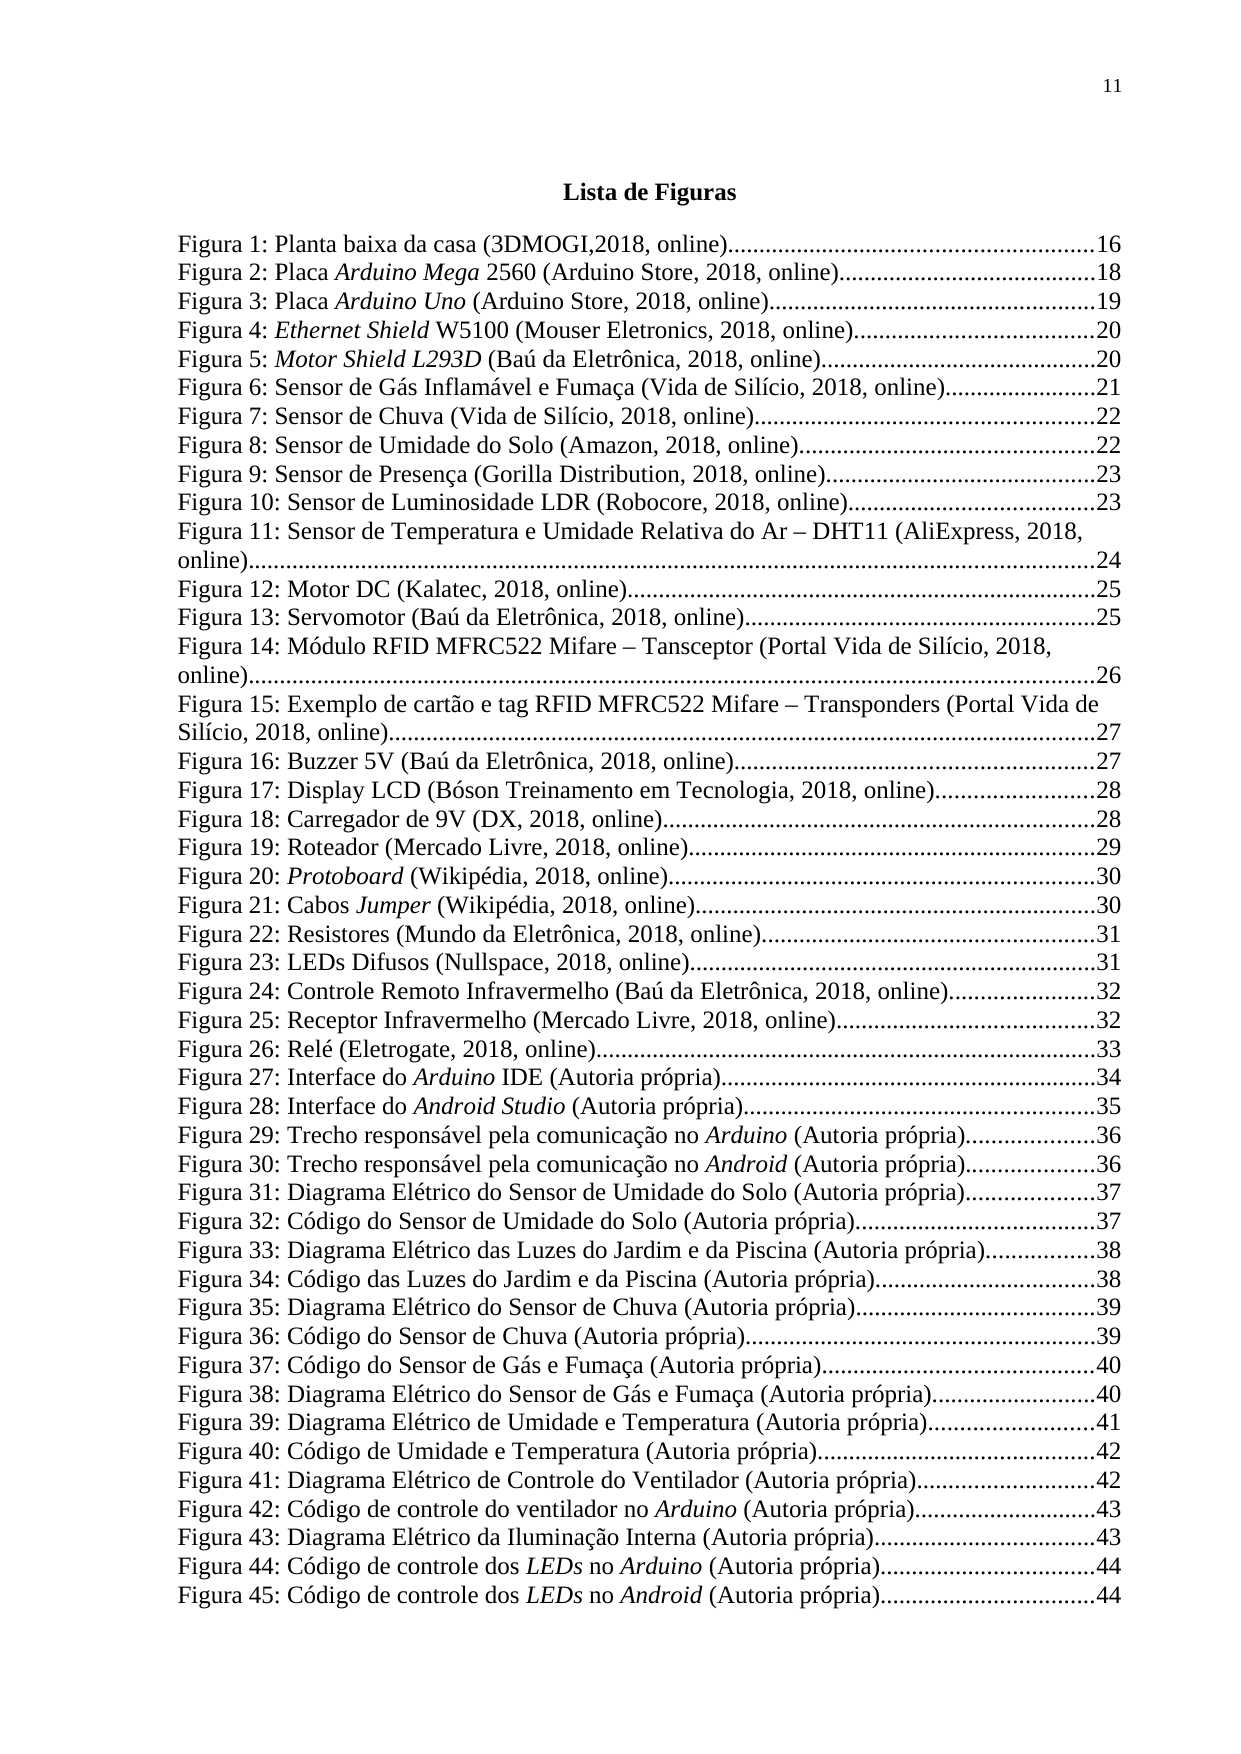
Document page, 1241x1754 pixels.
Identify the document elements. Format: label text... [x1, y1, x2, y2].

text Figura 25: Receptor Infravermelho (Mercado Livre, 2018, online). 32 [177, 1005, 1122, 1034]
text Figura 30: Trecho responsável pela comunicação no Android (Autoria própria). 36 [177, 1149, 1122, 1177]
text Figura 22: Resistores (Mundo da Eletrônica, 2018, online). 31 [177, 919, 1122, 947]
text Figura 29: Trecho responsável pela comunicação no Arduino (Autoria própria) 36 [177, 1120, 1122, 1149]
text Figura 18: Carregador de 9V (DX, 2018, online). 28 [177, 804, 1122, 832]
text Figura 37: Código do Sensor de Gás e Fumaça (Autoria própria). 40 [177, 1350, 1122, 1379]
text Figura 19: Roteador (Mercado Livre, 2018, online). 29 [177, 832, 1122, 861]
text Figura 45: Código de controle dos LEDs no Android (Autoria própria). 44 [177, 1580, 1122, 1609]
text Figura 20: Protoboard (Wikipédia, 2018, online). 30 [177, 861, 1122, 890]
text Figura 11: Sensor de Temperatura e Umidade Relativa do Ar – DHT11 (AliExpress, 2018, online). 24 [177, 516, 1122, 574]
text Figura 13: Servomotor (Baú da Eletrônica, 2018, online). 25 [177, 602, 1122, 631]
text Figura 43: Diagrama Elétrico da Iluminação Interna (Autoria própria). 43 [177, 1522, 1122, 1551]
text Figura 28: Interface do Android Studio (Autoria própria). 35 [177, 1091, 1122, 1120]
text Figura 10: Sensor de Luminosidade LDR (Robocore, 2018, online). 23 [177, 487, 1122, 516]
text Figura 4: Ethernet Shield W5100 (Mouser Eletronics, 2018, online). 20 [177, 315, 1122, 344]
text Figura 33: Diagrama Elétrico das Luzes do Jardim e da Piscina (Autoria própria). 38 [177, 1235, 1122, 1264]
text Figura 42: Código de controle do ventilador no Arduino (Autoria própria). 43 [177, 1494, 1122, 1522]
text Figura 26: Relé (Eletrogate, 2018, online). 33 [177, 1034, 1122, 1062]
text Figura 6: Sensor de Gás Inflamável e Fumaça (Vida de Silício, 2018, online). 21 [177, 372, 1122, 401]
text Figura 32: Código do Sensor de Umidade do Solo (Autoria própria). 37 [177, 1206, 1122, 1235]
text Figura 27: Interface do Arduino IDE (Autoria própria). 34 [177, 1062, 1122, 1091]
text Figura 8: Sensor de Umidade do Solo (Amazon, 2018, online). 22 [177, 430, 1122, 459]
text Figura 14: Módulo RFID MFRC522 Mifare – Tansceptor (Portal Vida de Silício, 2018, online). 26 [177, 631, 1122, 689]
text Figura 15: Exemplo de cartão e tag RFID MFRC522 Mifare – Transponders (Portal Vida de Silício, 2018, online) 27 [177, 689, 1122, 746]
text Figura 16: Buzzer 5V (Baú da Eletrônica, 2018, online). 27 [177, 746, 1122, 775]
text Figura 23: LEDs Difusos (Nullspace, 2018, online). 31 [177, 947, 1122, 976]
text Figura 39: Diagrama Elétrico de Umidade e Temperatura (Autoria própria). 41 [177, 1407, 1122, 1436]
text Figura 41: Diagrama Elétrico de Controle do Ventilador (Autoria própria). 42 [177, 1465, 1122, 1494]
text Figura 38: Diagrama Elétrico do Sensor de Gás e Fumaça (Autoria própria). 40 [177, 1379, 1122, 1407]
text Figura 1: Planta baixa da casa (3DMOGI,2018, online). 16 [177, 229, 1122, 257]
text Lista de Figuras [177, 177, 1122, 206]
text Figura 9: Sensor de Presença (Gorilla Distribution, 2018, online). 23 [177, 459, 1122, 487]
text Figura 21: Cabos Jumper (Wikipédia, 2018, online). 30 [177, 890, 1122, 919]
text Figura 31: Diagrama Elétrico do Sensor de Umidade do Solo (Autoria própria). 37 [177, 1177, 1122, 1206]
text Figura 44: Código de controle dos LEDs no Arduino (Autoria própria). 44 [177, 1551, 1122, 1580]
text Figura 36: Código do Sensor de Chuva (Autoria própria). 39 [177, 1321, 1122, 1350]
text Figura 12: Motor DC (Kalatec, 2018, online). 25 [177, 574, 1122, 602]
text Figura 7: Sensor de Chuva (Vida de Silício, 2018, online). 22 [177, 401, 1122, 430]
text Figura 34: Código das Luzes do Jardim e da Piscina (Autoria própria). 38 [177, 1264, 1122, 1292]
text Figura 17: Display LCD (Bóson Treinamento em Tecnologia, 2018, online). 28 [177, 775, 1122, 804]
text Figura 24: Controle Remoto Infravermelho (Baú da Eletrônica, 2018, online). 32 [177, 976, 1122, 1005]
text Figura 40: Código de Umidade e Temperatura (Autoria própria). 42 [177, 1436, 1122, 1465]
text Figura 35: Diagrama Elétrico do Sensor de Chuva (Autoria própria). 39 [177, 1292, 1122, 1321]
text Figura 5: Motor Shield L293D (Baú da Eletrônica, 2018, online). 20 [177, 344, 1122, 372]
text Figura 3: Placa Arduino Uno (Arduino Store, 2018, online). 19 [177, 286, 1122, 315]
text Figura 2: Placa Arduino Mega 2560 (Arduino Store, 2018, online) 18 [177, 257, 1122, 286]
